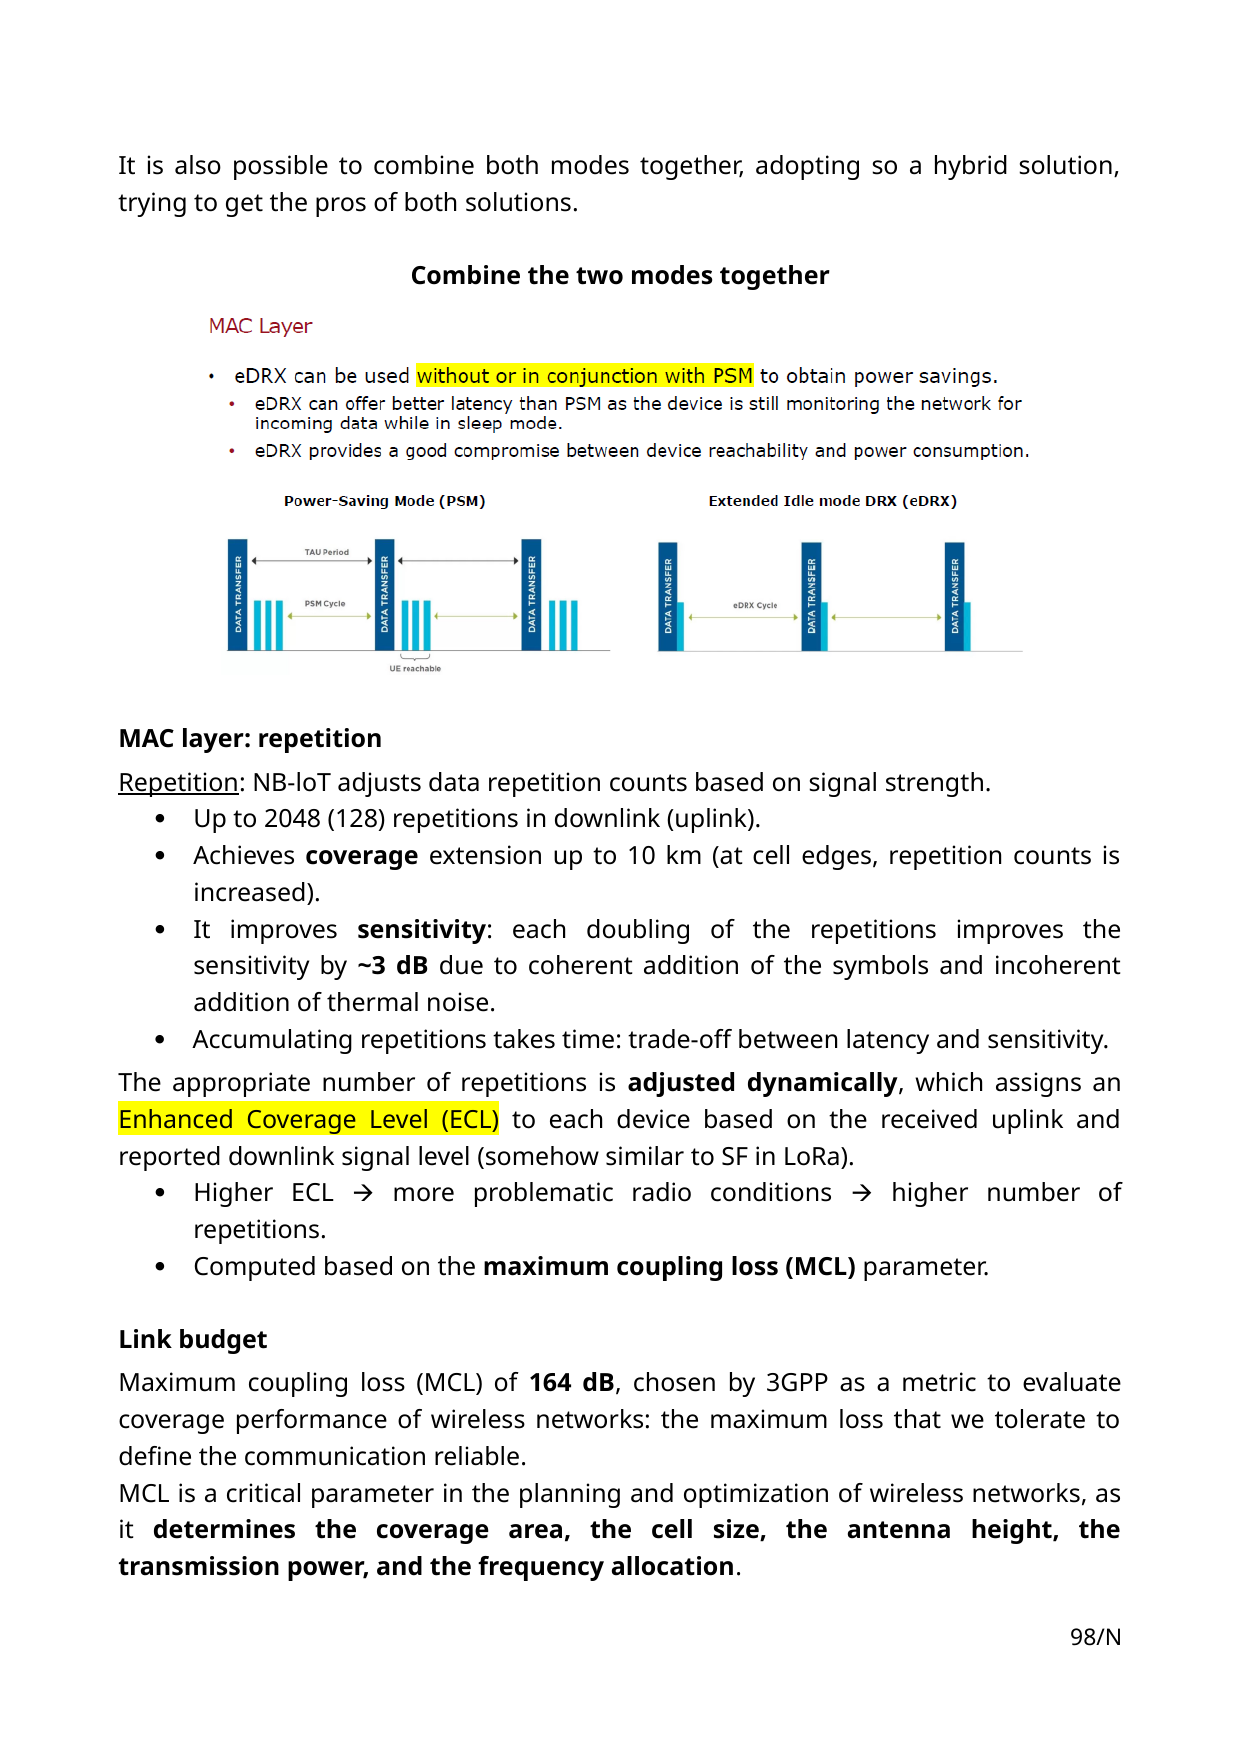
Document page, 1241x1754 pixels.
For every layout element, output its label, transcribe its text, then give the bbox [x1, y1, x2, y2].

text It is also possible to combine both modes together, adopting so a hybrid solution, trying to get the pros of both solutions. [118, 148, 1122, 218]
list Higher ECL more problematic radio conditions higher number of repetitions. [156, 1175, 1122, 1246]
list Up to 2048 (128) repetitions in downlink (uplink). [156, 801, 1122, 835]
text Combine the two modes together [118, 258, 1122, 292]
picture [183, 301, 1057, 683]
text MCL is a critical parameter in the planning and optimization of wireless networks, as it determines the coverage area, the cell size, the antenna height, the transmission power, and the frequency allocation. [118, 1475, 1122, 1583]
list It improves sensitivity: each doubling of the repetitions improves the sensitivity by ~3 dB due to coherent addition of the symbols and incoherent addition of thermal noise. [156, 911, 1122, 1019]
list Achieves coverage extension up to 10 km (at cell edges, repetition counts is increased). [156, 838, 1122, 908]
text Maximum coupling loss (MCL) of 164 dB, chosen by 3GPP as a metric to evaluate coverage performance of wireless networks: the maximum loss that we tolerate to define the communication reliable. [118, 1365, 1122, 1473]
list Accumulating repetitions takes time: trade-off between latency and sensitivity. [155, 1022, 1122, 1056]
text Link budget [118, 1322, 1122, 1356]
text Repetition: NB-loT adjusts data repetition counts based on signal strength. [118, 764, 1122, 798]
text MAC layer: repetition [118, 721, 1122, 755]
list Computed based on the maximum coupling loss (MCL) parameter. [156, 1248, 1122, 1282]
text The appropriate number of repetitions is adjusted dynamically, which assigns an Enhanced Coverage Level (ECL) to each device based on the received uplink and reported downlink signal level (somehow similar to SF in LoRa). [118, 1064, 1122, 1172]
